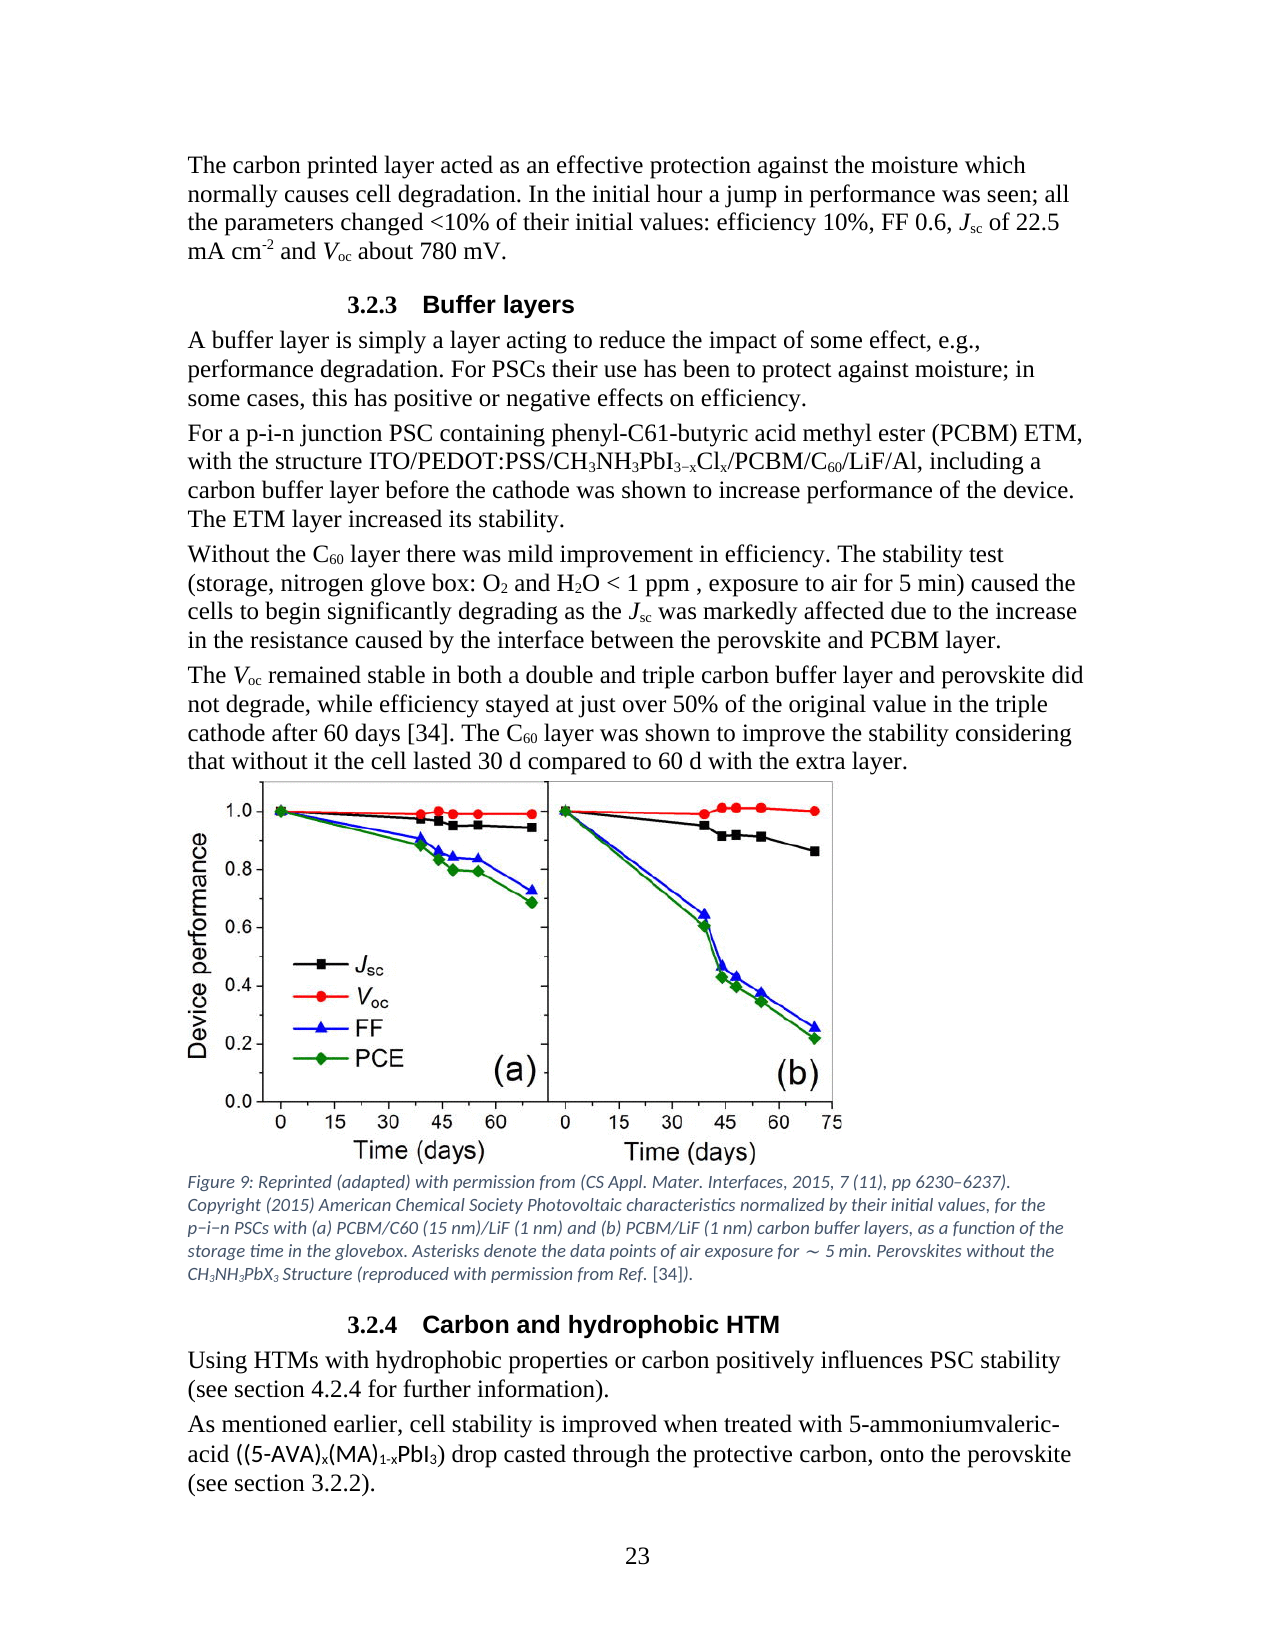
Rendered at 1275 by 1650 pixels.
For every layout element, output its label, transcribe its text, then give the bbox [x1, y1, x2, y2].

text Without the C60 layer there was mild improvement in efficiency. The stability test (storage, nitrogen glove box: O2 and H2O < 1 ppm , exposure to air for 5 min) caused the cells to begin significantly degrading as the Jsc was markedly affected due to the increase in the resistance caused by the interface between the perovskite and PCBM layer. [187, 539, 1087, 654]
text The carbon printed layer acted as an effective protection against the moisture which normally causes cell degradation. In the initial hour a jump in performance was seen; all the parameters changed <10% of their initial values: efficiency 10%, FF 0.6, Jsc of 22.5 mA cm-2 and Voc about 780 mV. [187, 150, 1087, 265]
text The Voc remained stable in both a double and triple carbon buffer layer and perovskite did not degrade, while efficiency stayed at just over 50% of the original value in the triple cathode after 60 days [34]. The C60 layer was shown to improve the stability considering that without it the cell lasted 30 d compared to 60 d with the extra layer. [187, 660, 1087, 775]
subtitle Buffer layers [347, 290, 1087, 319]
text A buffer layer is simply a layer acting to reduce the impact of some effect, e.g., performance degradation. For PSCs their use has been to protect against moisture; in some cases, this has positive or negative effects on efficiency. [187, 325, 1087, 411]
text As mentioned earlier, cell stability is improved when treated with 5-ammoniumvaleric-acid ((5-AVA)x(MA)1-xPbI3) drop casted through the protective carbon, onto the perovskite (see section 3.2.2). [187, 1409, 1087, 1497]
subtitle Carbon and hydrophobic HTM [347, 1310, 1087, 1339]
text Using HTMs with hydrophobic properties or carbon positively influences PSC stability (see section 4.1.2 for further information). [187, 1346, 1087, 1403]
text For a p-i-n junction PSC containing phenyl-C61-butyric acid methyl ester (PCBM) ETM, with the structure ITO/PEDOT:PSS/CH3NH3PbI3−xClx/PCBM/C60/LiF/Al, including a carbon buffer layer before the cathode was shown to increase performance of the device. The ETM layer increased its stability. [187, 418, 1087, 533]
picture [187, 781, 842, 1165]
